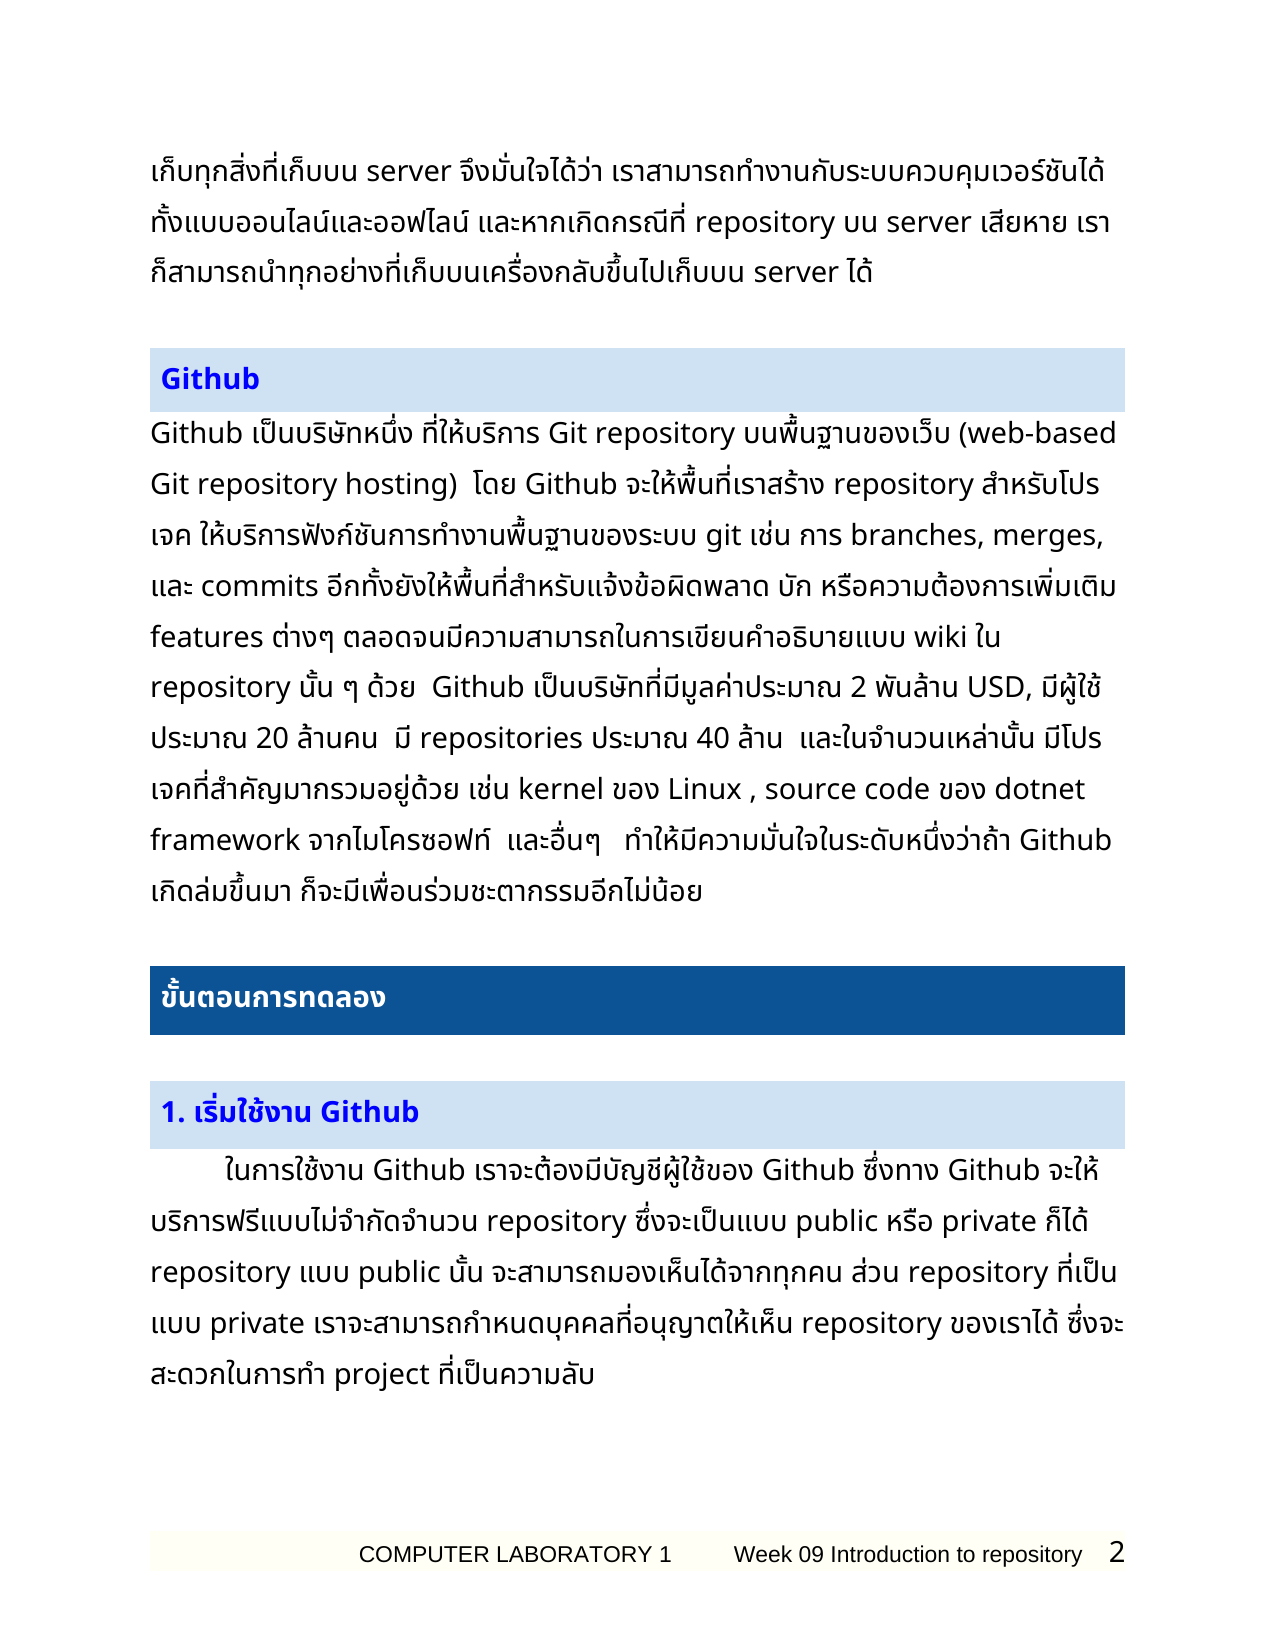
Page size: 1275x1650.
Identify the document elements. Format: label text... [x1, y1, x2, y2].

table_header 1. เริ่มใช้งาน Github [150, 1081, 1125, 1149]
table_header ขั้นตอนการทดลอง [150, 966, 1125, 1035]
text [150, 150, 1125, 296]
text ในการใช้งาน Github เราจะต้องมีบัญชีผู้ใช้ของ Github ซึ่งทาง Github จะให้บริการฟรีแบบไม่จำกัดจำนวน repository ซึ่งจะเป็นแบบ public หรือ private ก็ได้ repository แบบ public นั้น จะสามารถมองเห็นได้จากทุกคน ส่วน repository ที่เป็นแบบ private เราจะสามารถกำหนดบุคคลที่อนุญาตให้เห็น repository ของเราได้ ซึ่งจะสะดวกในการทำ project ที่เป็นความลับ [150, 1149, 1125, 1397]
text Github เป็นบริษัทหนึ่ง ที่ให้บริการ Git repository บนพื้นฐานของเว็บ (web-based Git repository hosting) โดย Github จะให้พื้นที่เราสร้าง repository สำหรับโปรเจค ให้บริการฟังก์ชันการทำงานพื้นฐานของระบบ git เช่น การ branches, merges, และ commits อีกทั้งยังให้พื้นที่สำหรับแจ้งข้อผิดพลาด บัก หรือความต้องการเพิ่มเติม features ต่างๆ ตลอดจนมีความสามารถในการเขียนคำอธิบายแบบ wiki ใน repository นั้น ๆ ด้วย Github เป็นบริษัทที่มีมูลค่าประมาณ 2 พันล้าน USD, มีผู้ใช้ประมาณ 20 ล้านคน มี repositories ประมาณ 40 ล้าน และในจำนวนเหล่านั้น มีโปรเจคที่สำคัญมากรวมอยู่ด้วย เช่น kernel ของ Linux , source code ของ dotnet framework จากไมโครซอฟท์ และอื่นๆ ทำให้มีความมั่นใจในระดับหนึ่งว่าถ้า Github เกิดล่มขึ้นมา ก็จะมีเพื่อนร่วมชะตากรรมอีกไม่น้อย [150, 412, 1125, 914]
table_header Github [150, 348, 1125, 412]
